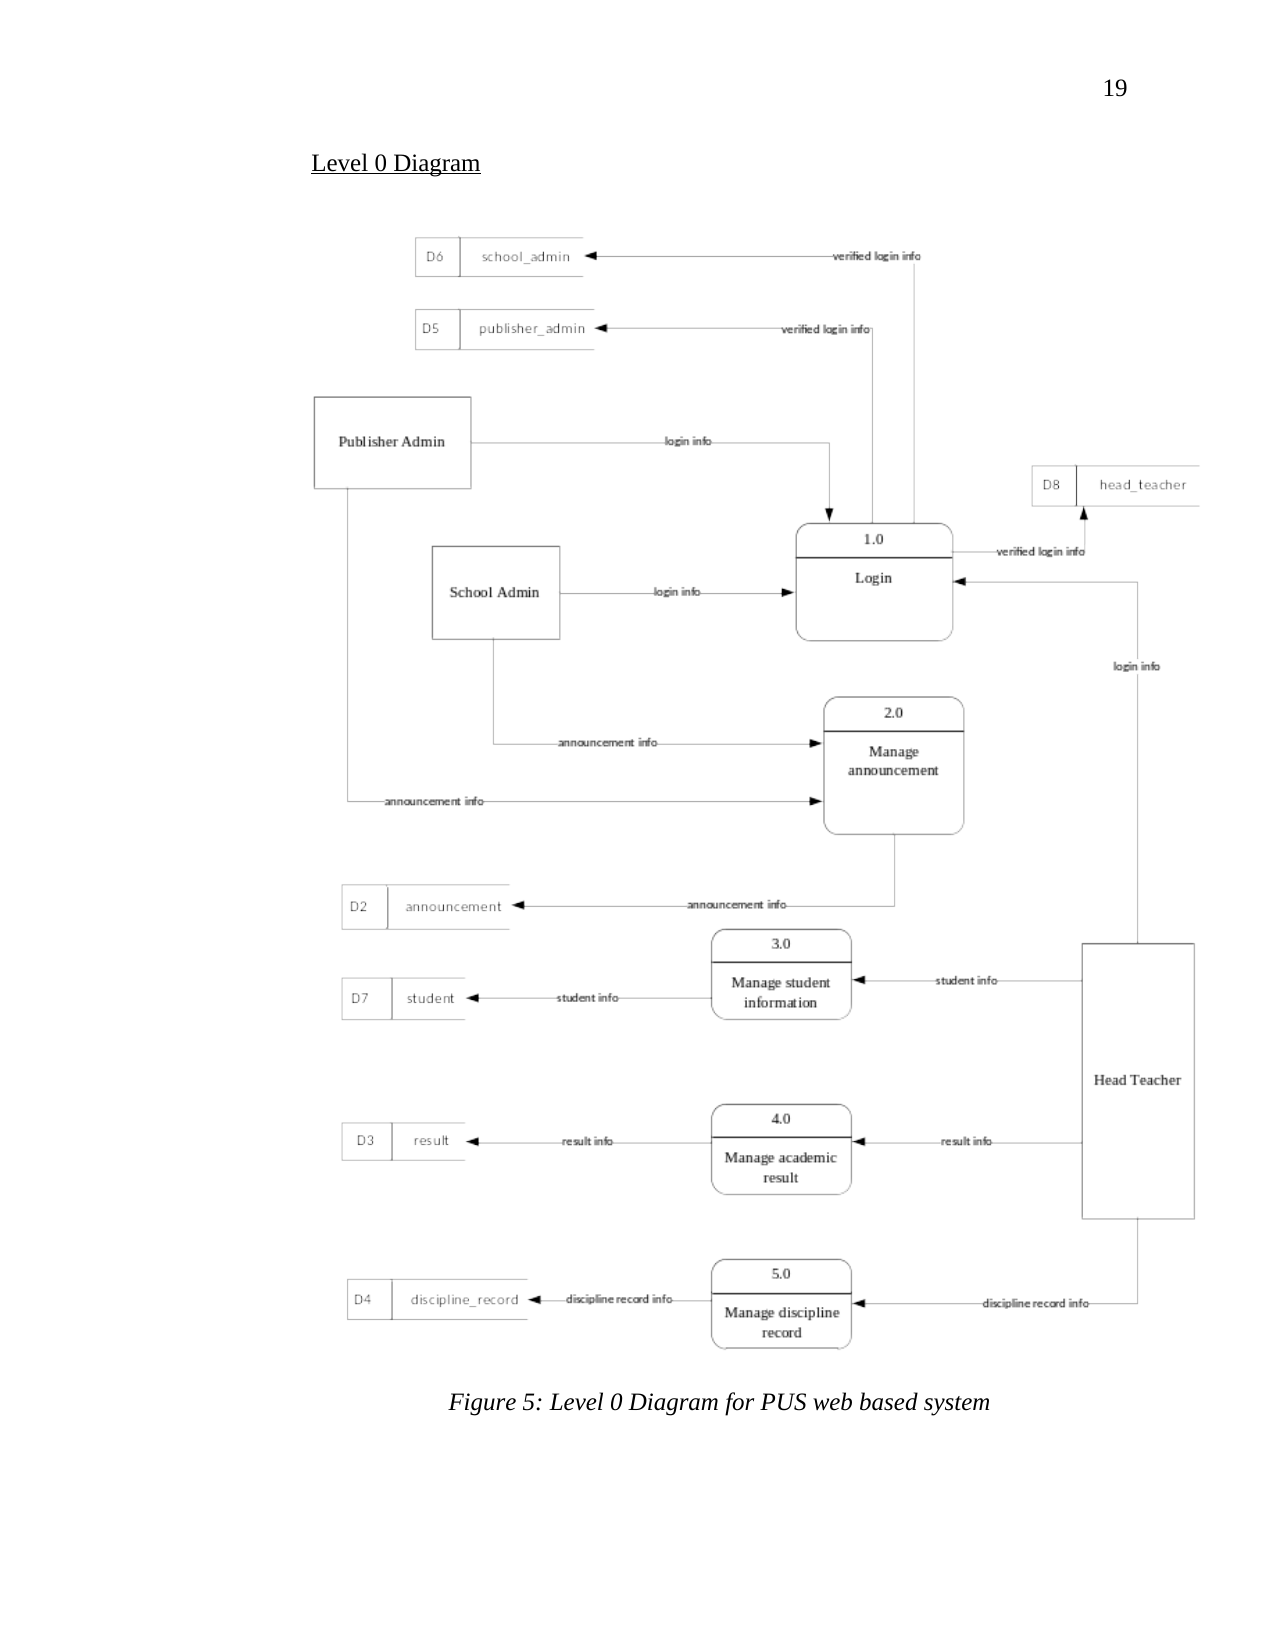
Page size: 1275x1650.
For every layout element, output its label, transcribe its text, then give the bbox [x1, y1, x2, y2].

text Level 0 Diagram [311, 148, 1127, 176]
